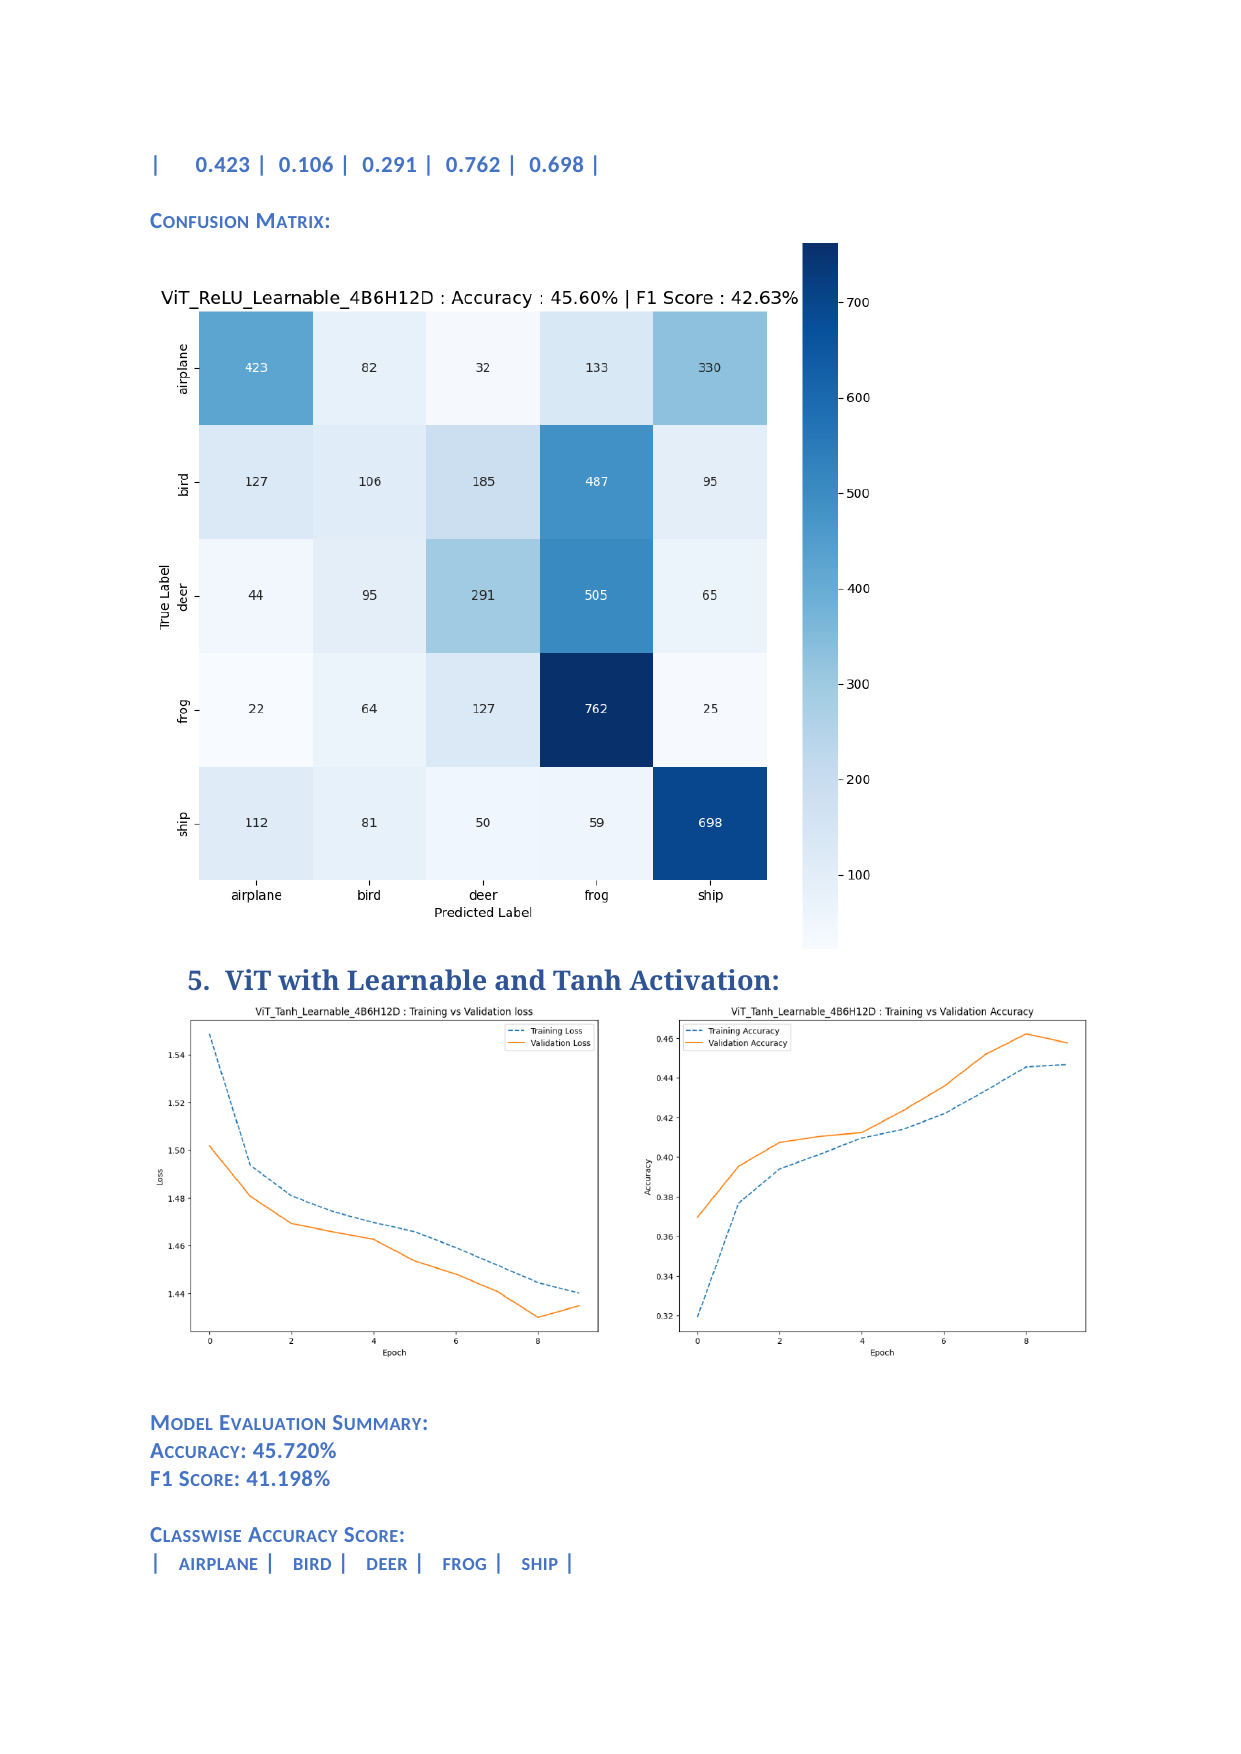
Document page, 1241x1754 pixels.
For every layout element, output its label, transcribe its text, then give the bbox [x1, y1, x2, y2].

text F1 Score: 41.198% [150, 1464, 1090, 1492]
text | 0.423 | 0.106 | 0.291 | 0.762 | 0.698 | [150, 150, 1090, 178]
text Confusion Matrix: [150, 206, 1090, 234]
picture [150, 1001, 1091, 1362]
subtitle ViT with Learnable and Tanh Activation: [187, 962, 1090, 998]
text Model Evaluation Summary: [150, 1408, 1090, 1436]
text Classwise Accuracy Score: [150, 1520, 1090, 1548]
text | airplane | bird | deer | frog | ship | [150, 1548, 1090, 1576]
text Accuracy: 45.720% [150, 1436, 1090, 1464]
picture [150, 234, 879, 958]
